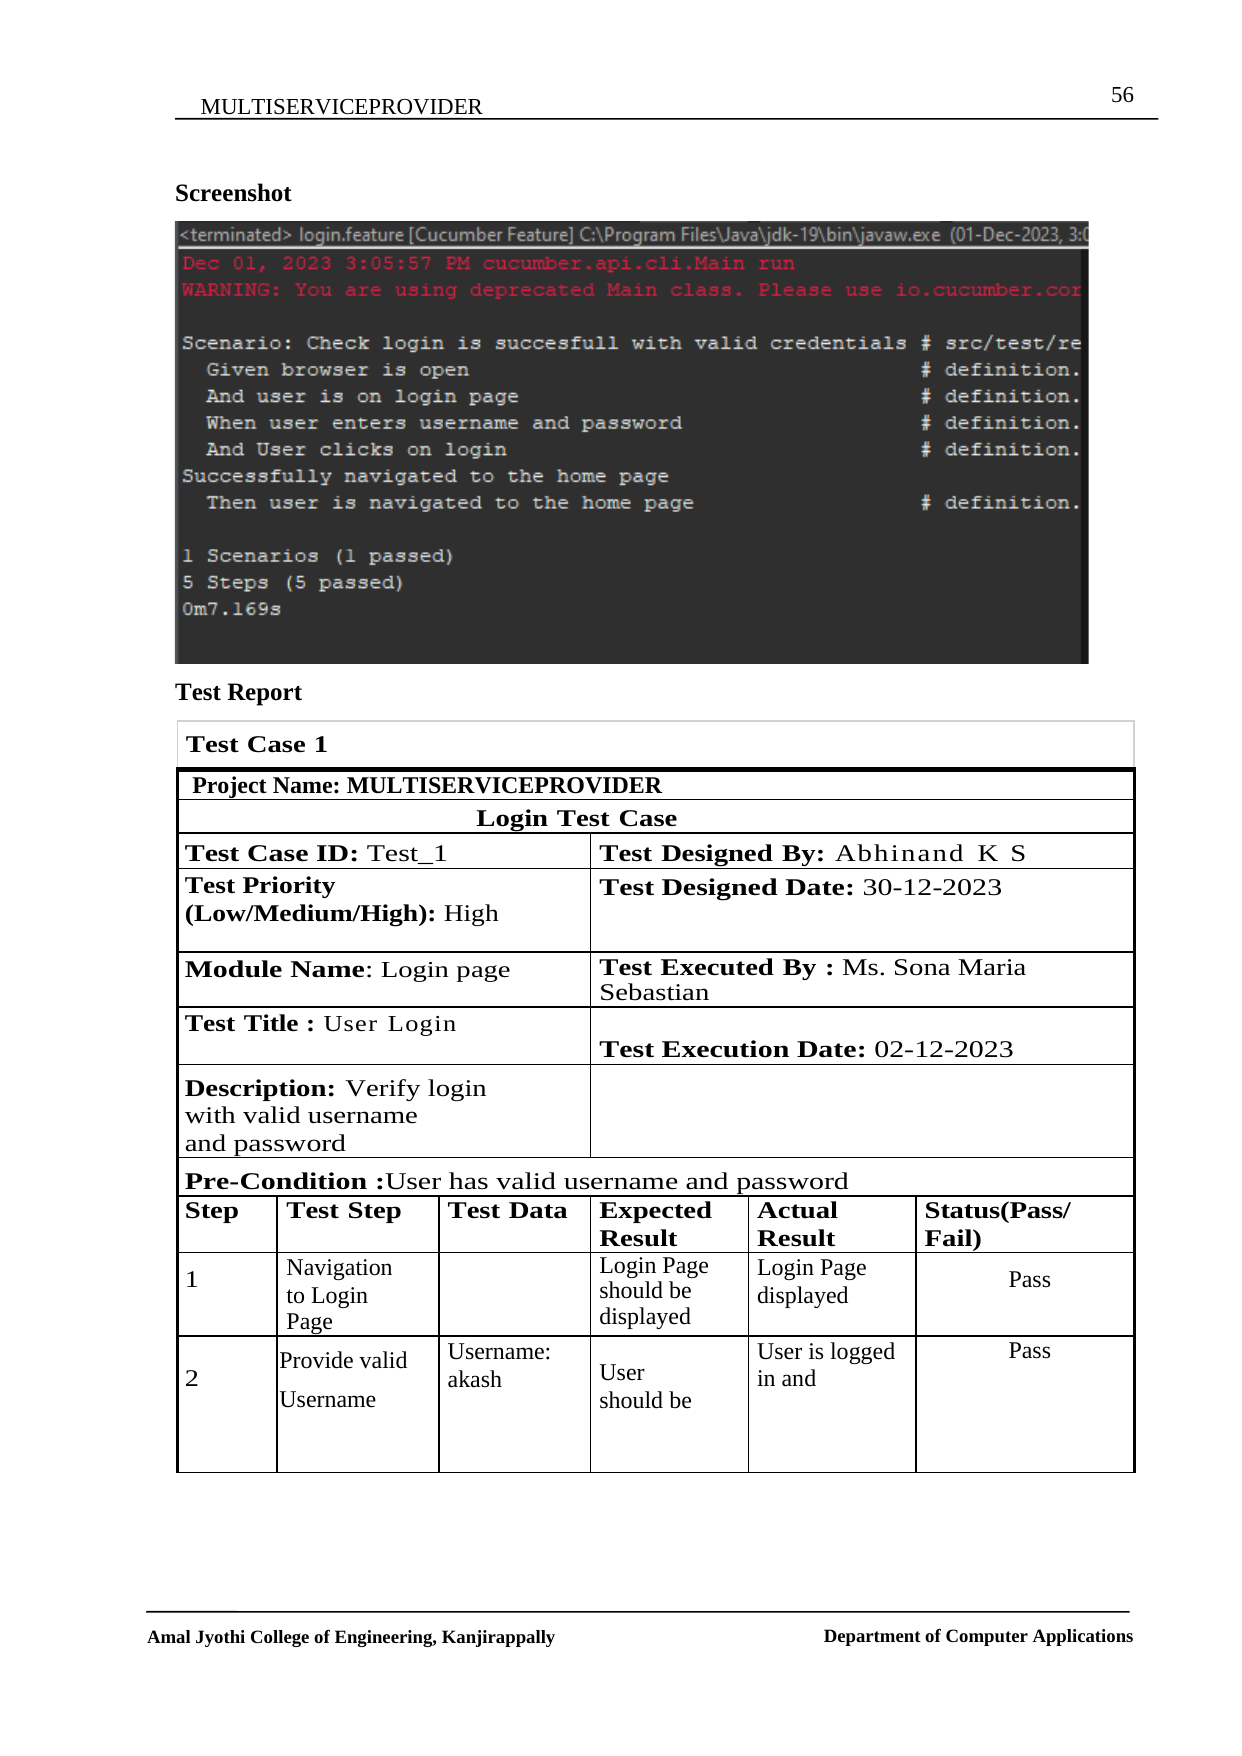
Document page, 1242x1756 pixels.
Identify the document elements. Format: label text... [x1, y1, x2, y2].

table_cell Test Execution Date: 02-12-2023 [591, 1008, 1133, 1064]
table_cell Test Designed By: Abhinand K S [591, 834, 1133, 868]
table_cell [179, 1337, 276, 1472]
subtitle Screenshot [175, 178, 1175, 207]
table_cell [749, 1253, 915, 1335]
table_cell Login Test Case [179, 800, 1133, 832]
table_cell Test Designed Date: 30-12-2023 [591, 869, 1133, 951]
table_cell Test Title : User Login [179, 1008, 590, 1064]
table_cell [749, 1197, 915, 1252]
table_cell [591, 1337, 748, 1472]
table_cell Project Name: MULTISERVICEPROVIDER [179, 772, 1133, 799]
table_cell [591, 1065, 1133, 1157]
table_cell Test Executed By : Ms. Sona Maria Sebastian [591, 953, 1133, 1006]
table_cell Test Case ID: Test_1 [179, 834, 590, 868]
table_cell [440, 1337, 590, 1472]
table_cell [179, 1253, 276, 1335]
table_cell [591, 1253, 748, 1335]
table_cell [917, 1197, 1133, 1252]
picture [174, 221, 1089, 664]
table_cell Test Priority (Low/Medium/High): High [179, 869, 590, 951]
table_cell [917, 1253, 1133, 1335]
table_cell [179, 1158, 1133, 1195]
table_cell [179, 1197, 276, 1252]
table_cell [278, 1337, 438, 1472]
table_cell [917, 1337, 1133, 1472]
table_header Test Case 1 [178, 722, 1133, 767]
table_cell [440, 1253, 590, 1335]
table_cell Description: Verify login with valid username and password [179, 1065, 590, 1157]
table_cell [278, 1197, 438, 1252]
table_cell Module Name: Login page [179, 953, 590, 1006]
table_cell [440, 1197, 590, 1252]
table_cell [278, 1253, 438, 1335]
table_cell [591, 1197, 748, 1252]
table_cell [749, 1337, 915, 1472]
